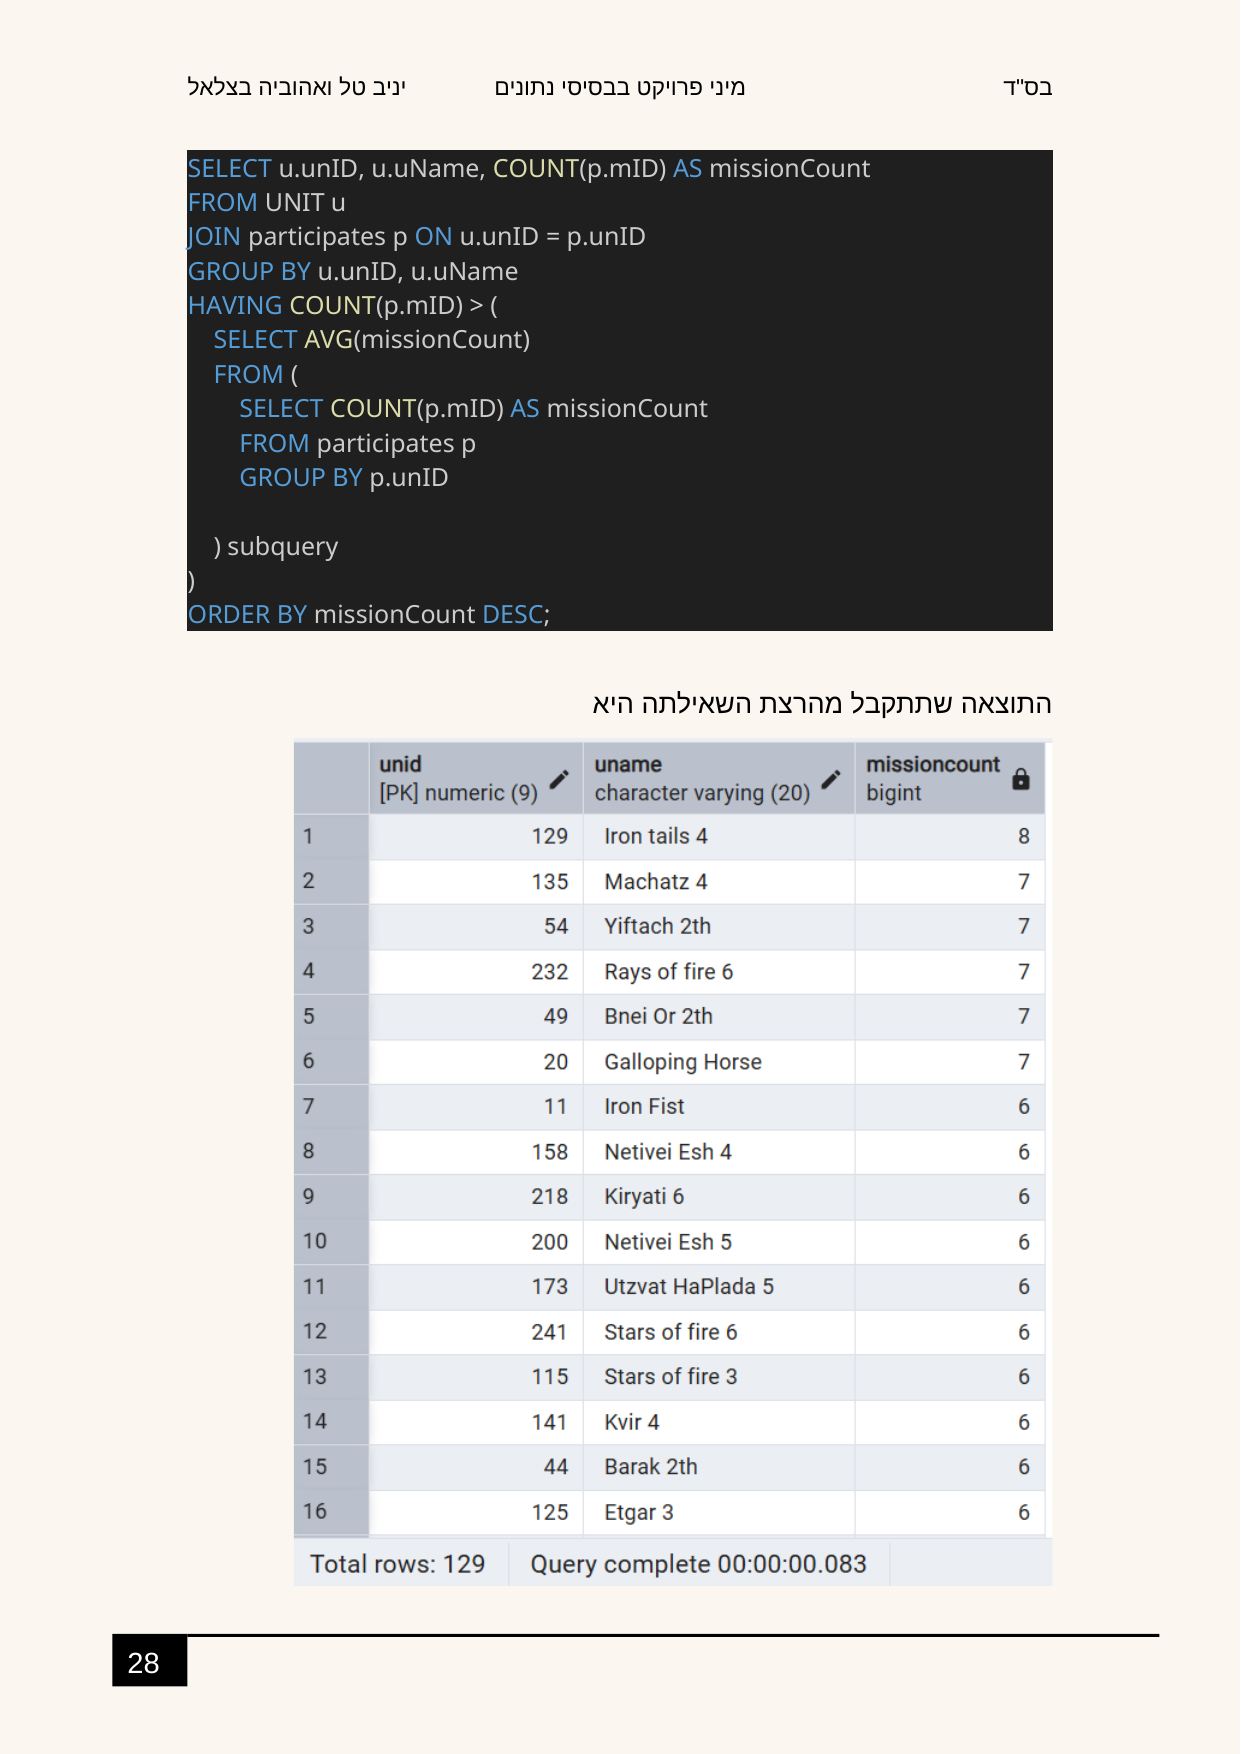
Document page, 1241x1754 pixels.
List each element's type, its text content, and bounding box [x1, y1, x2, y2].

text FROM ( [187, 356, 1053, 391]
text HAVING COUNT(p.mID) > ( [187, 287, 1053, 322]
text JOIN participates p ON u.unID = p.unID [187, 219, 1053, 253]
picture [293, 738, 1053, 1586]
text התוצאה שתתקבל מהרצת השאילתה היא [187, 688, 1053, 719]
text ORDER BY missionCount DESC; [187, 597, 1053, 631]
text FROM UNIT u [187, 184, 1053, 219]
text SELECT COUNT(p.mID) AS missionCount [187, 391, 1053, 425]
text GROUP BY p.unID [187, 459, 1053, 494]
text ) subquery [187, 528, 1053, 562]
text SELECT u.unID, u.uName, COUNT(p.mID) AS missionCount [187, 150, 1053, 184]
text ) [187, 562, 1053, 597]
text GROUP BY u.unID, u.uName [187, 253, 1053, 287]
text SELECT AVG(missionCount) [187, 322, 1053, 356]
text FROM participates p [187, 425, 1053, 459]
